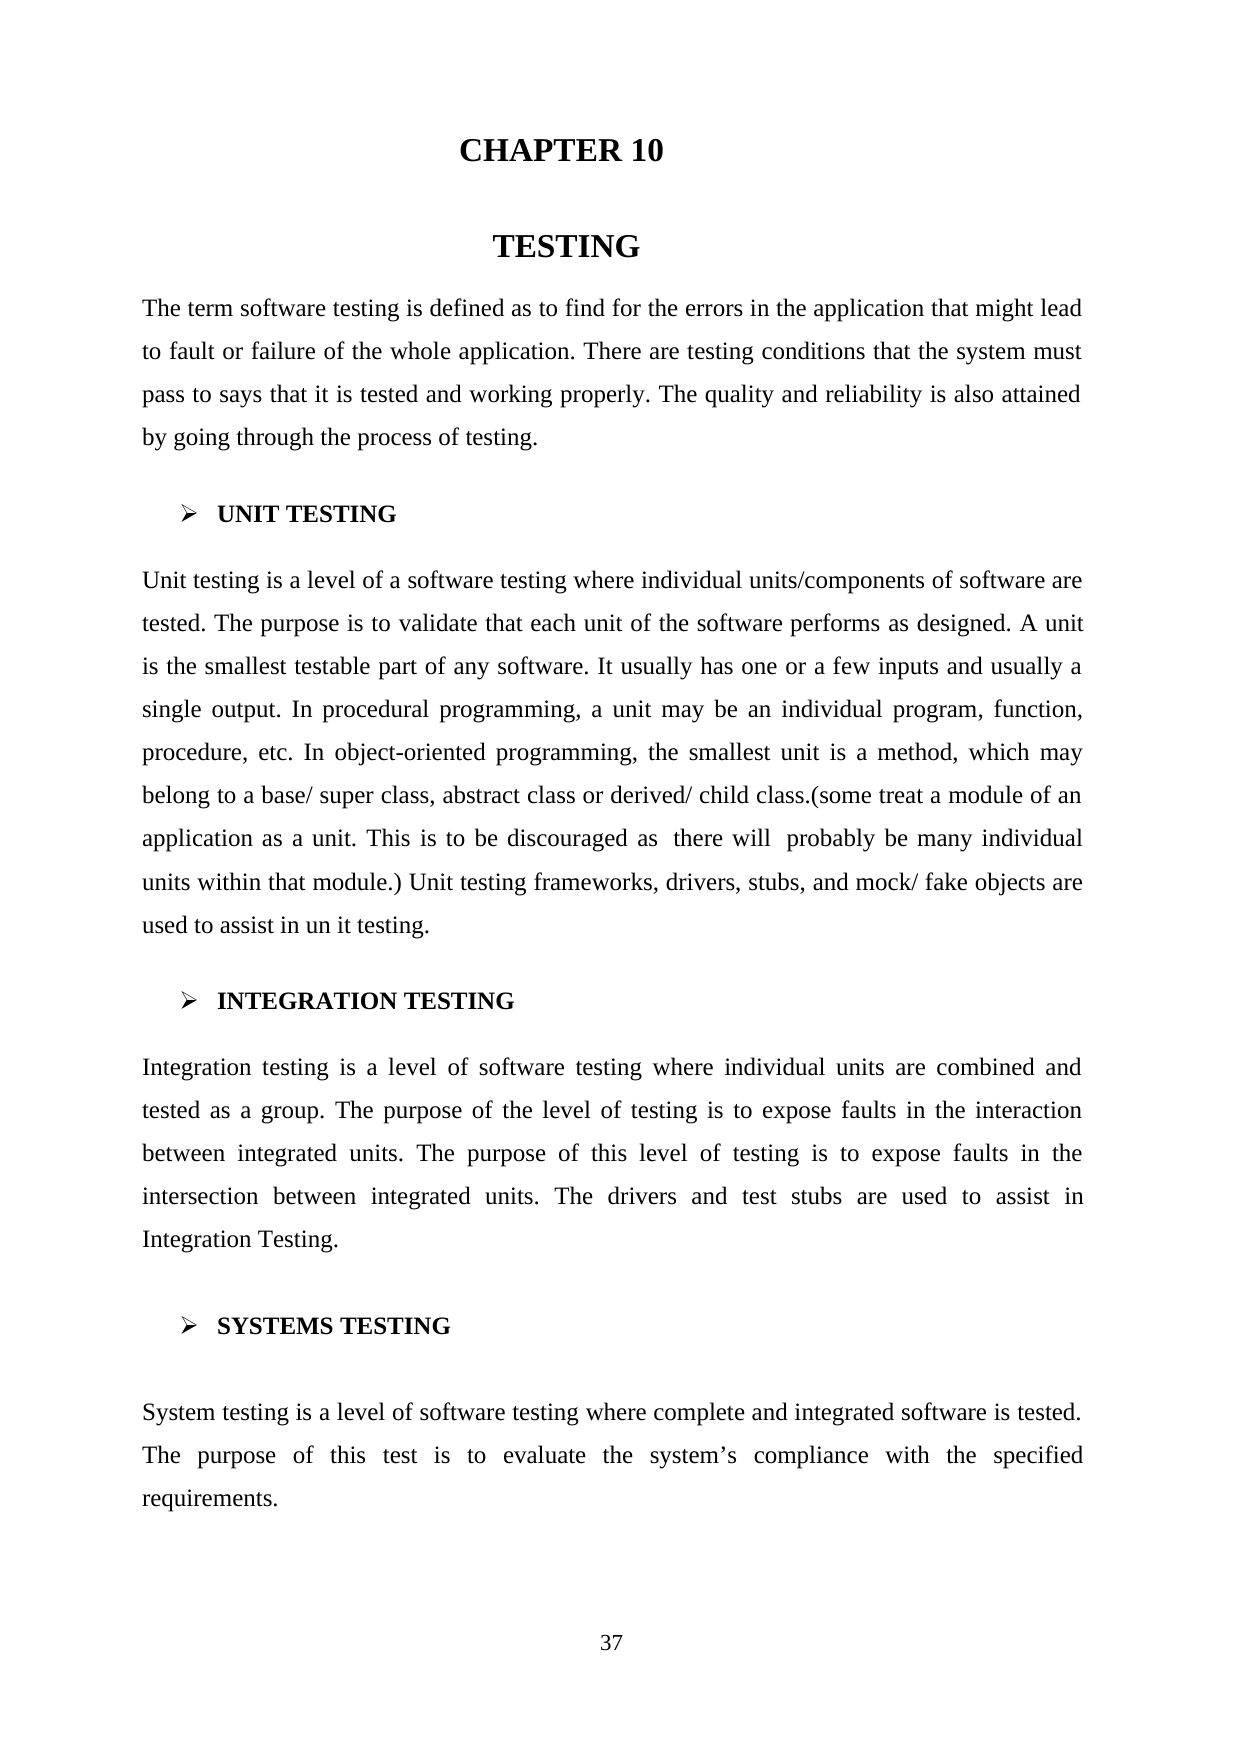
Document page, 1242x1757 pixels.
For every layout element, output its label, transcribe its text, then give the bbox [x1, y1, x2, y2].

subtitle INTEGRATION TESTING [179, 986, 1173, 1015]
text The term software testing is defined as to find for the errors in the application that might lead to fault or failure of the whole application. There are testing conditions that the system must pass to says that it is tested and working properly. The quality and reliability is also attained by going through the process of testing. [142, 293, 1083, 451]
subtitle CHAPTER 10 [101, 130, 1022, 168]
text Unit testing is a level of a software testing where individual units/components of software are tested. The purpose is to validate that each unit of the software performs as designed. A unit is the smallest testable part of any software. It usually has one or a few inputs and usually a single output. In procedural programming, a unit may be an individual program, function, procedure, etc. In object-oriented programming, the smallest unit is a method, which may belong to a base/ super class, abstract class or derived/ child class.(some treat a module of an application as a unit. This is to be discouraged as there will probably be many individual units within that module.) Unit testing frameworks, drivers, stubs, and mock/ fake objects are used to assist in un it testing. [142, 565, 1084, 938]
text TESTING [101, 226, 1032, 264]
subtitle SYSTEMS TESTING [179, 1311, 1173, 1339]
subtitle UNIT TESTING [179, 499, 1173, 527]
text System testing is a level of software testing where complete and integrated software is tested. The purpose of this test is to evaluate the system’s compliance with the specified requirements. [142, 1397, 1083, 1512]
text Integration testing is a level of software testing where individual units are combined and tested as a group. The purpose of the level of testing is to expose faults in the interaction between integrated units. The purpose of this level of testing is to expose faults in the intersection between integrated units. The drivers and test stubs are used to assist in Integration Testing. [142, 1052, 1083, 1253]
